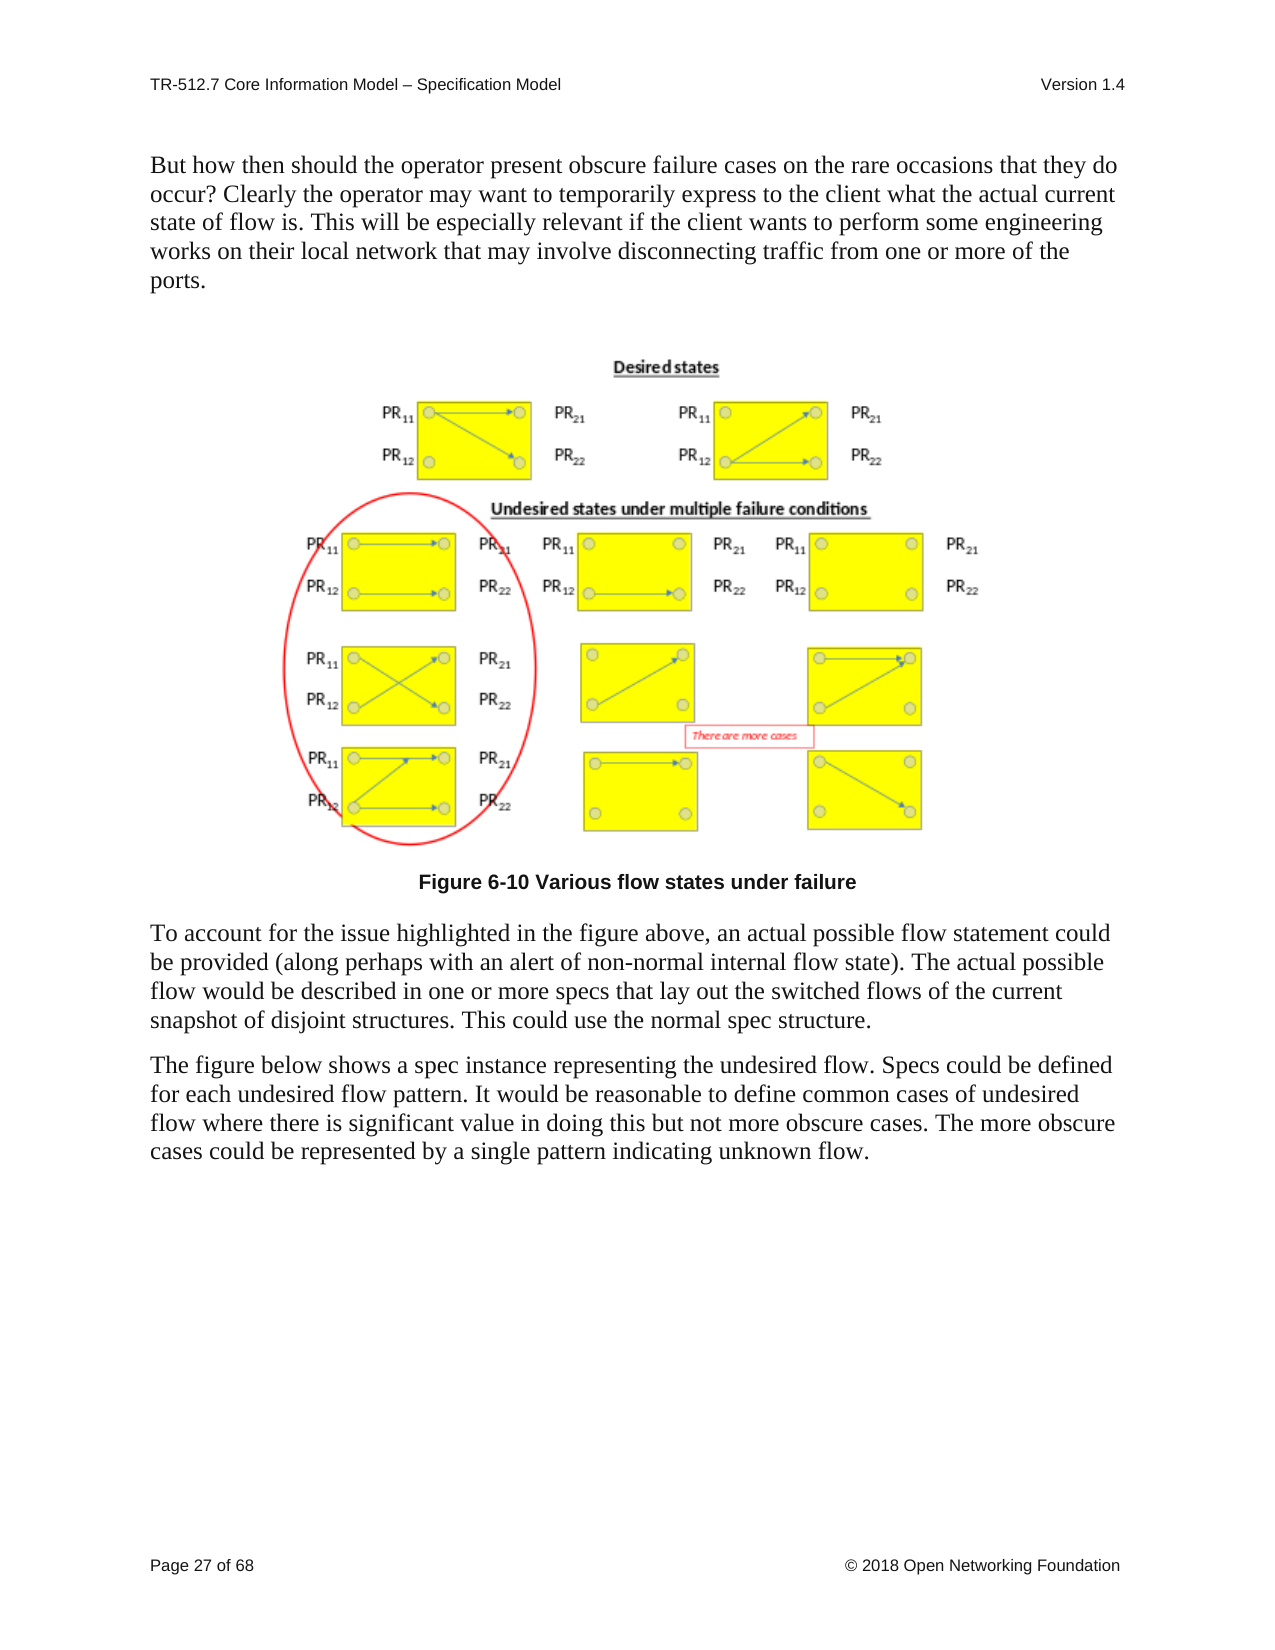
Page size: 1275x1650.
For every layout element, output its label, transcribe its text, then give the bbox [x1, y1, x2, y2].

text To account for the issue highlighted in the figure above, an actual possible flow statement could be provided (along perhaps with an alert of non-normal internal flow state). The actual possible flow would be described in one or more specs that lay out the switched flows of the current snapshot of disjoint structures. This could use the normal spec structure. [150, 918, 1125, 1033]
text The figure below shows a spec instance representing the undesired flow. Specs could be defined for each undesired flow pattern. It would be reasonable to define common cases of undesired flow where there is significant value in doing this but not more obscure cases. The more obscure cases could be represented by a single pattern indicating unknown flow. [150, 1050, 1125, 1165]
text But how then should the operator present obscure failure cases on the rare occasions that they do occur? Clearly the operator may want to temporarily express to the client what the actual current state of flow is. This will be especially relevant if the client wants to perform some engineering works on their local network that may involve disconnecting traffic from one or more of the ports. [150, 150, 1125, 294]
